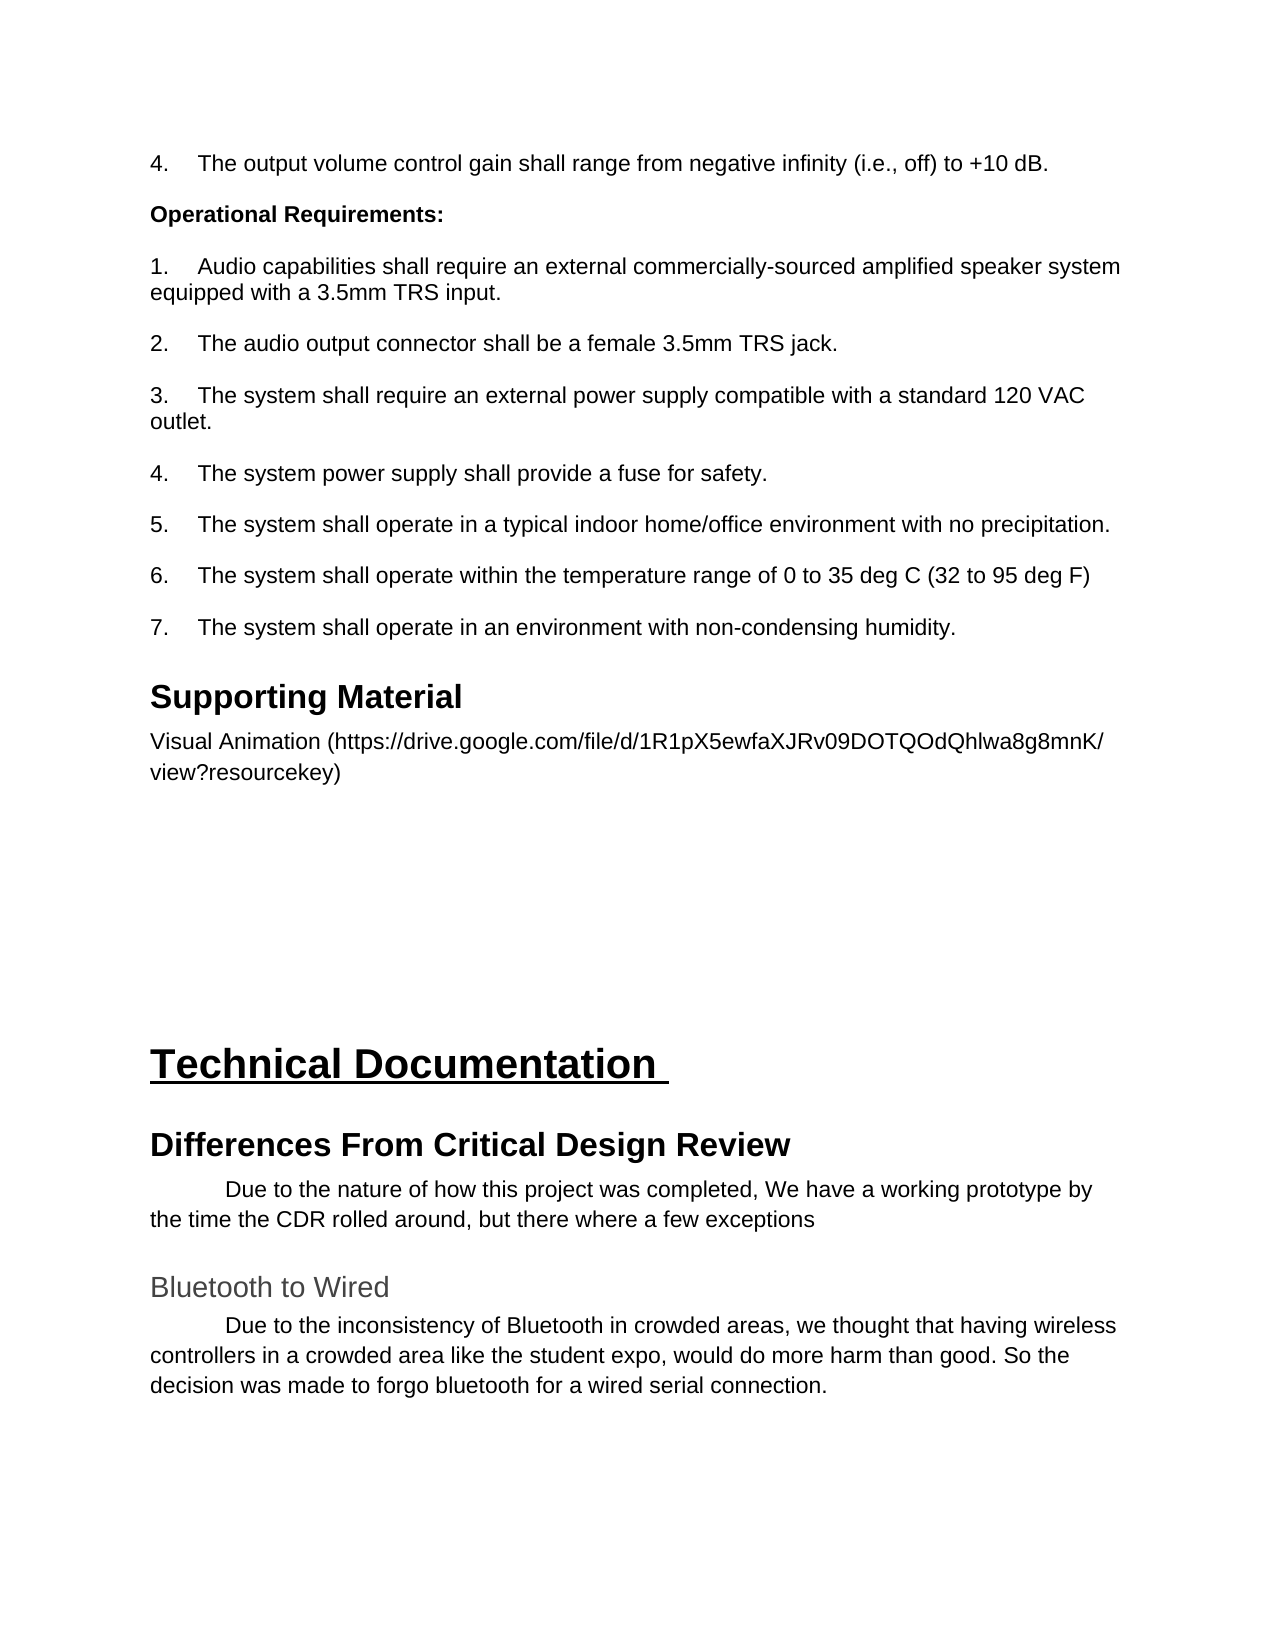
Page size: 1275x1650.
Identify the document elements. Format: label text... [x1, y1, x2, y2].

subtitle Bluetooth to Wired [150, 1270, 1125, 1303]
text Due to the inconsistency of Bluetooth in crowded areas, we thought that having wireless controllers in a crowded area like the student expo, would do more harm than good. So the decision was made to forgo bluetooth for a wired serial connection. [150, 1312, 1125, 1398]
subtitle Technical Documentation [150, 1040, 1125, 1088]
text 4. The output volume control gain shall range from negative infinity (i.e., off) to +10 dB. [150, 150, 1125, 176]
text 3. The system shall require an external power supply compatible with a standard 120 VAC outlet. [150, 382, 1125, 434]
text 6. The system shall operate within the temperature range of 0 to 35 deg C (32 to 95 deg F) [150, 562, 1125, 588]
text Visual Animation (https://drive.google.com/file/d/1R1pX5ewfaXJRv09DOTQOdQhlwa8g8mnK/view?resourcekey) [150, 728, 1125, 785]
subtitle Supporting Material [150, 677, 1125, 716]
text Due to the nature of how this project was completed, We have a working prototype by the time the CDR rolled around, but there where a few exceptions [150, 1176, 1125, 1233]
subtitle Differences From Critical Design Review [150, 1125, 1125, 1164]
text 2. The audio output connector shall be a female 3.5mm TRS jack. [150, 330, 1125, 357]
text 5. The system shall operate in a typical indoor home/office environment with no precipitation. [150, 511, 1125, 537]
text 4. The system power supply shall provide a fuse for safety. [150, 459, 1125, 486]
text 1. Audio capabilities shall require an external commercially-sourced amplified speaker system equipped with a 3.5mm TRS input. [150, 253, 1125, 305]
text Operational Requirements: [150, 201, 1125, 228]
text 7. The system shall operate in an environment with non-condensing humidity. [150, 613, 1125, 640]
